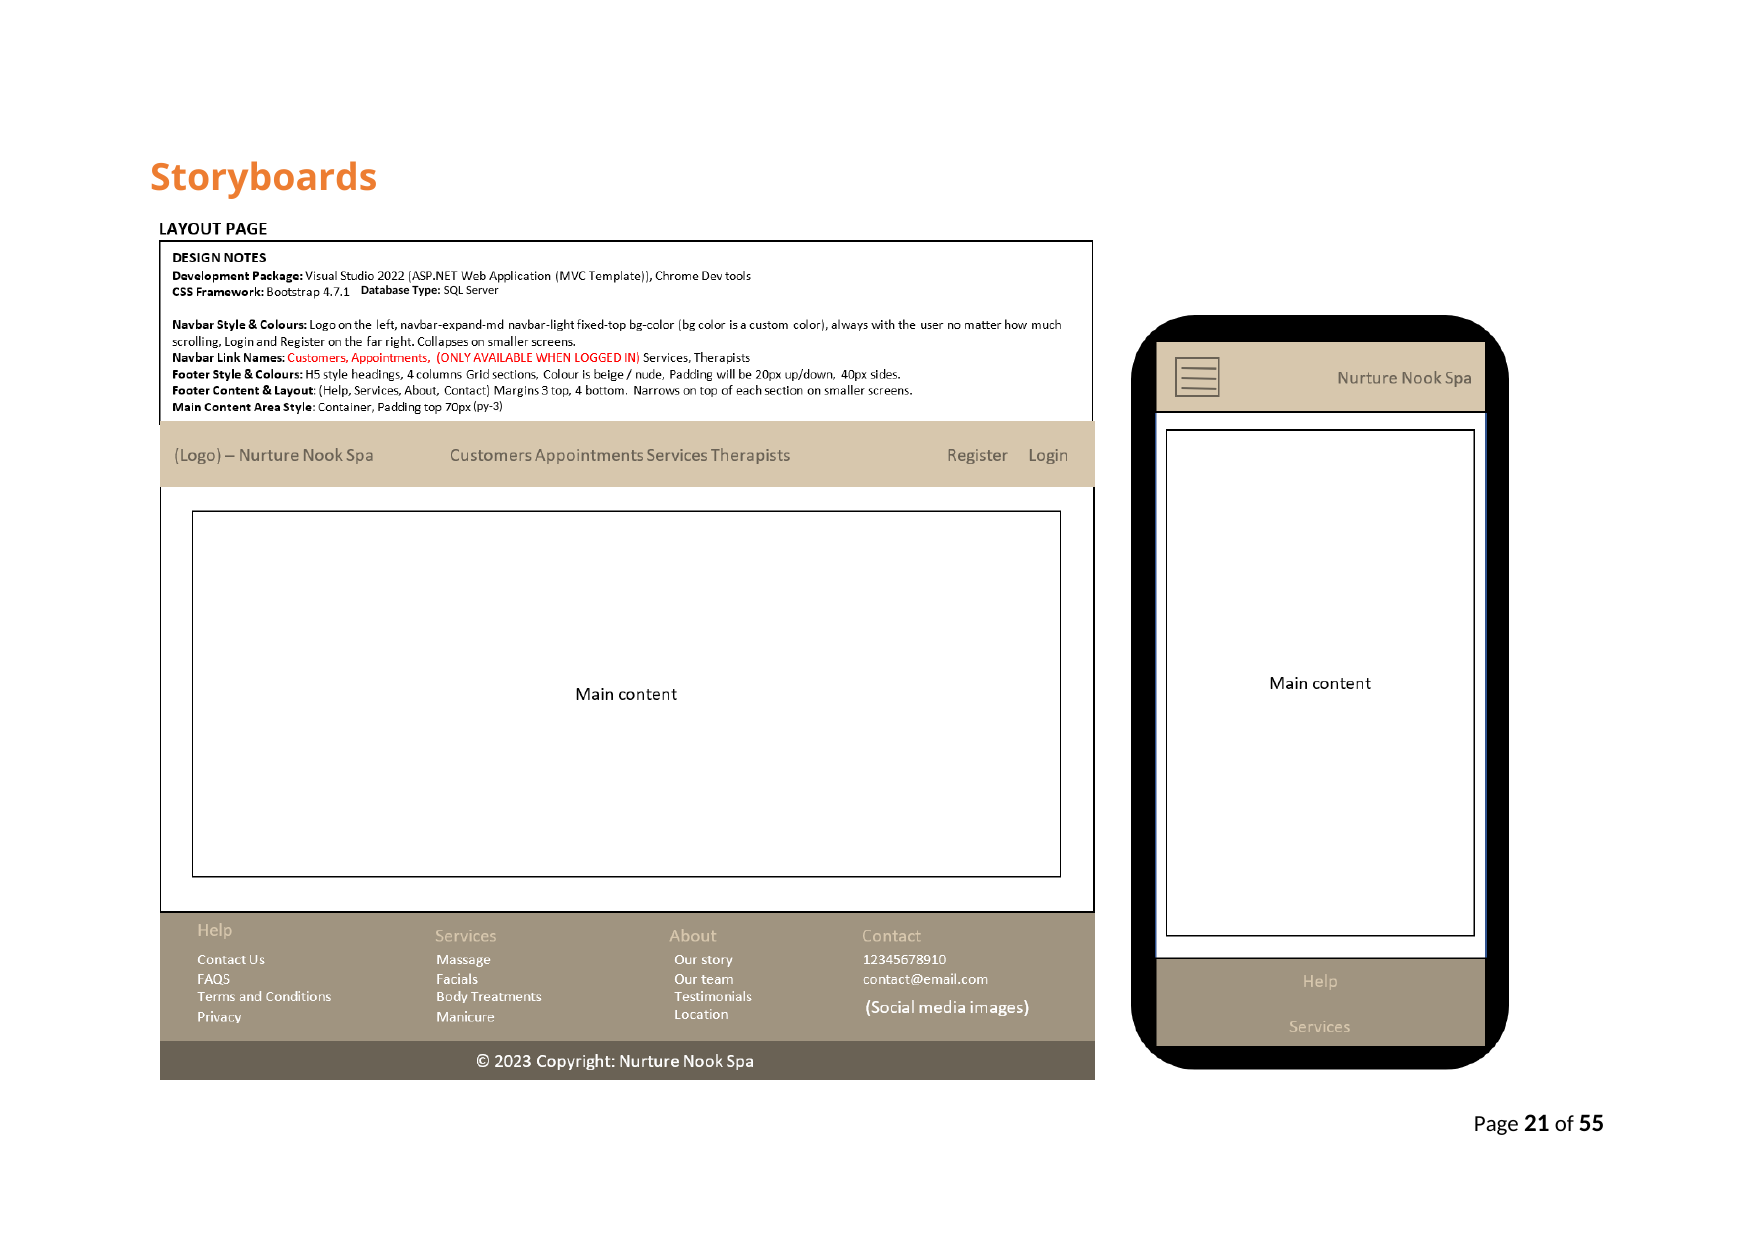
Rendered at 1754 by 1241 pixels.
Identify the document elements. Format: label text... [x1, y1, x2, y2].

subtitle Storyboards [150, 150, 1604, 201]
picture [150, 208, 1511, 1085]
